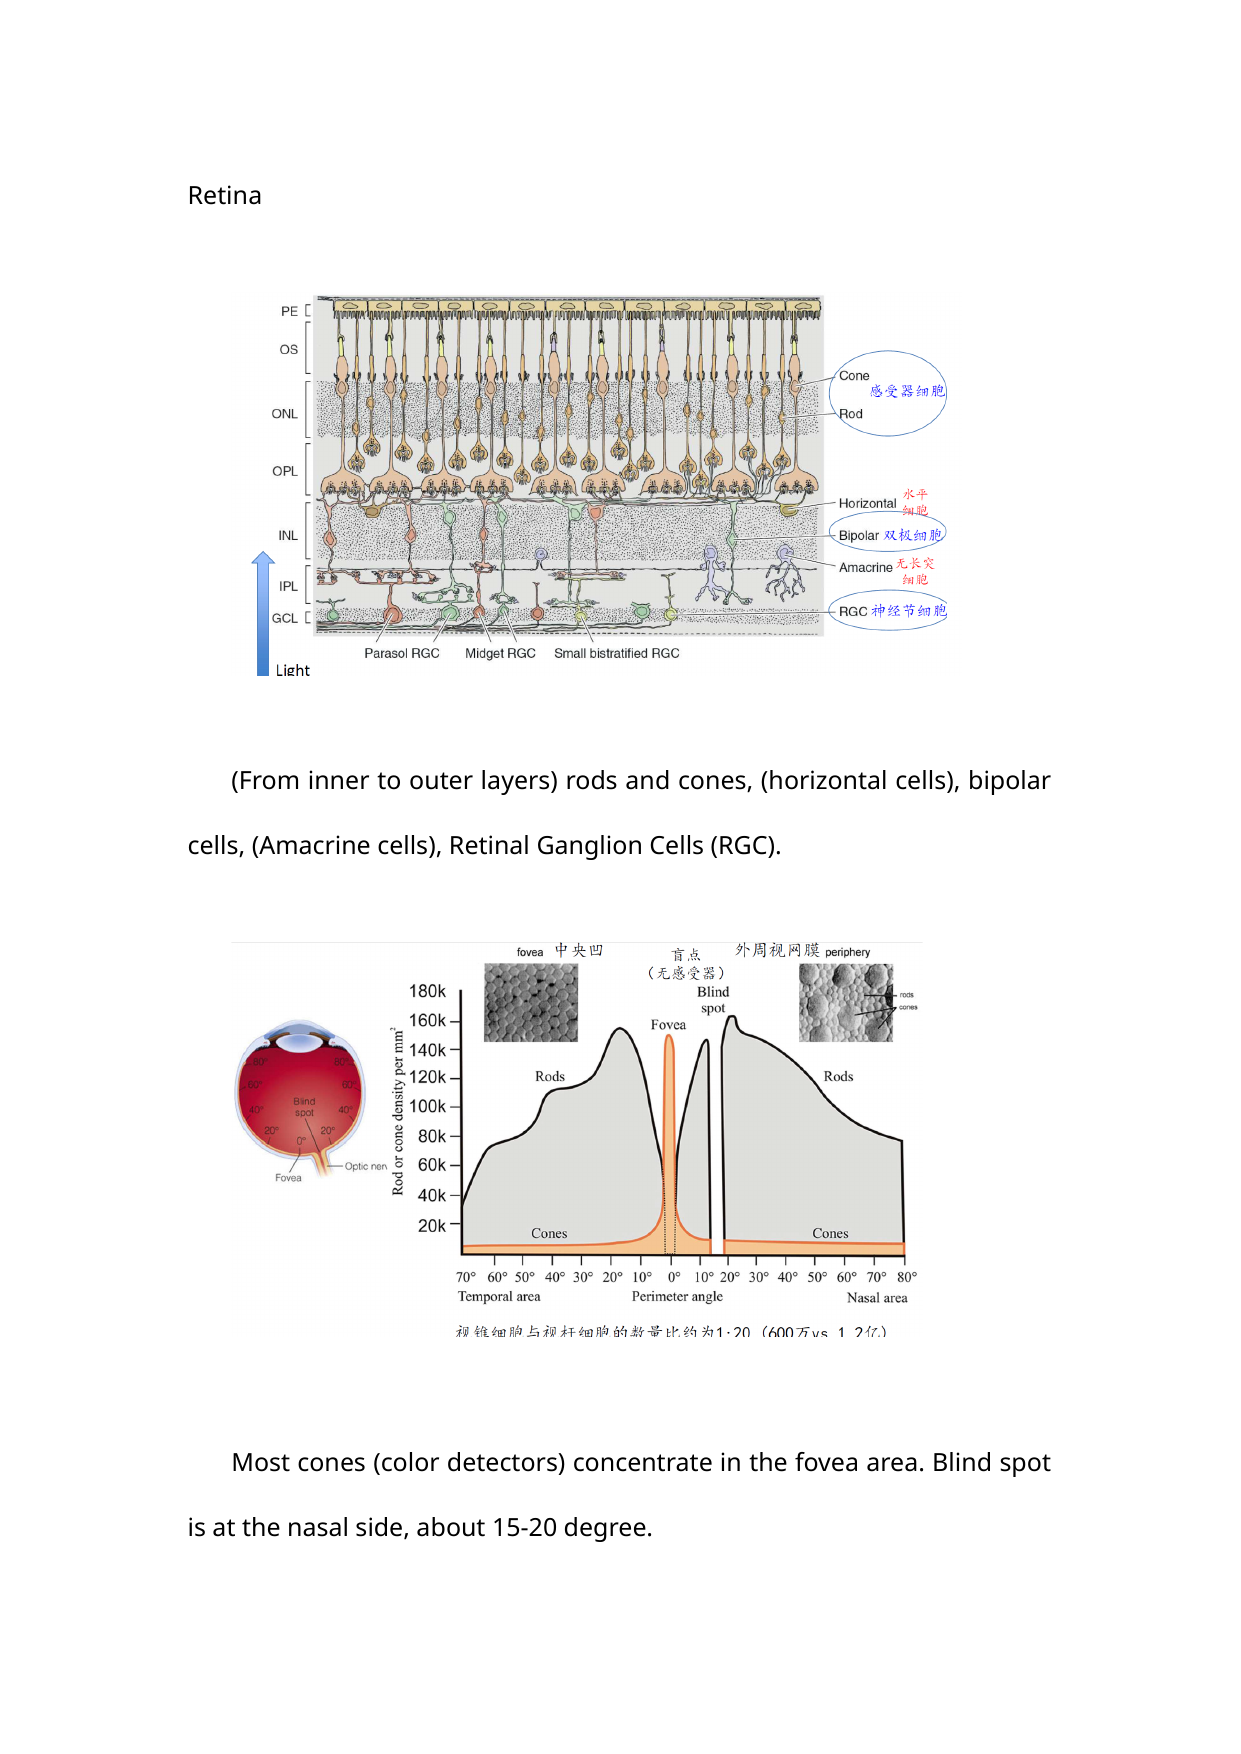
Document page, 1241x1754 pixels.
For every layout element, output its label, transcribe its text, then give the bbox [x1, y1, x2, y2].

text Retina [187, 162, 1053, 227]
picture [231, 942, 923, 1337]
text (From inner to outer layers) rods and cones, (horizontal cells), bipolar cells, (Amacrine cells), Retinal Ganglion Cells (RGC). [187, 747, 1053, 877]
text Most cones (color detectors) concentrate in the fovea area. Blind spot is at the nasal side, about 15-20 degree. [187, 1429, 1053, 1559]
picture [231, 292, 962, 676]
